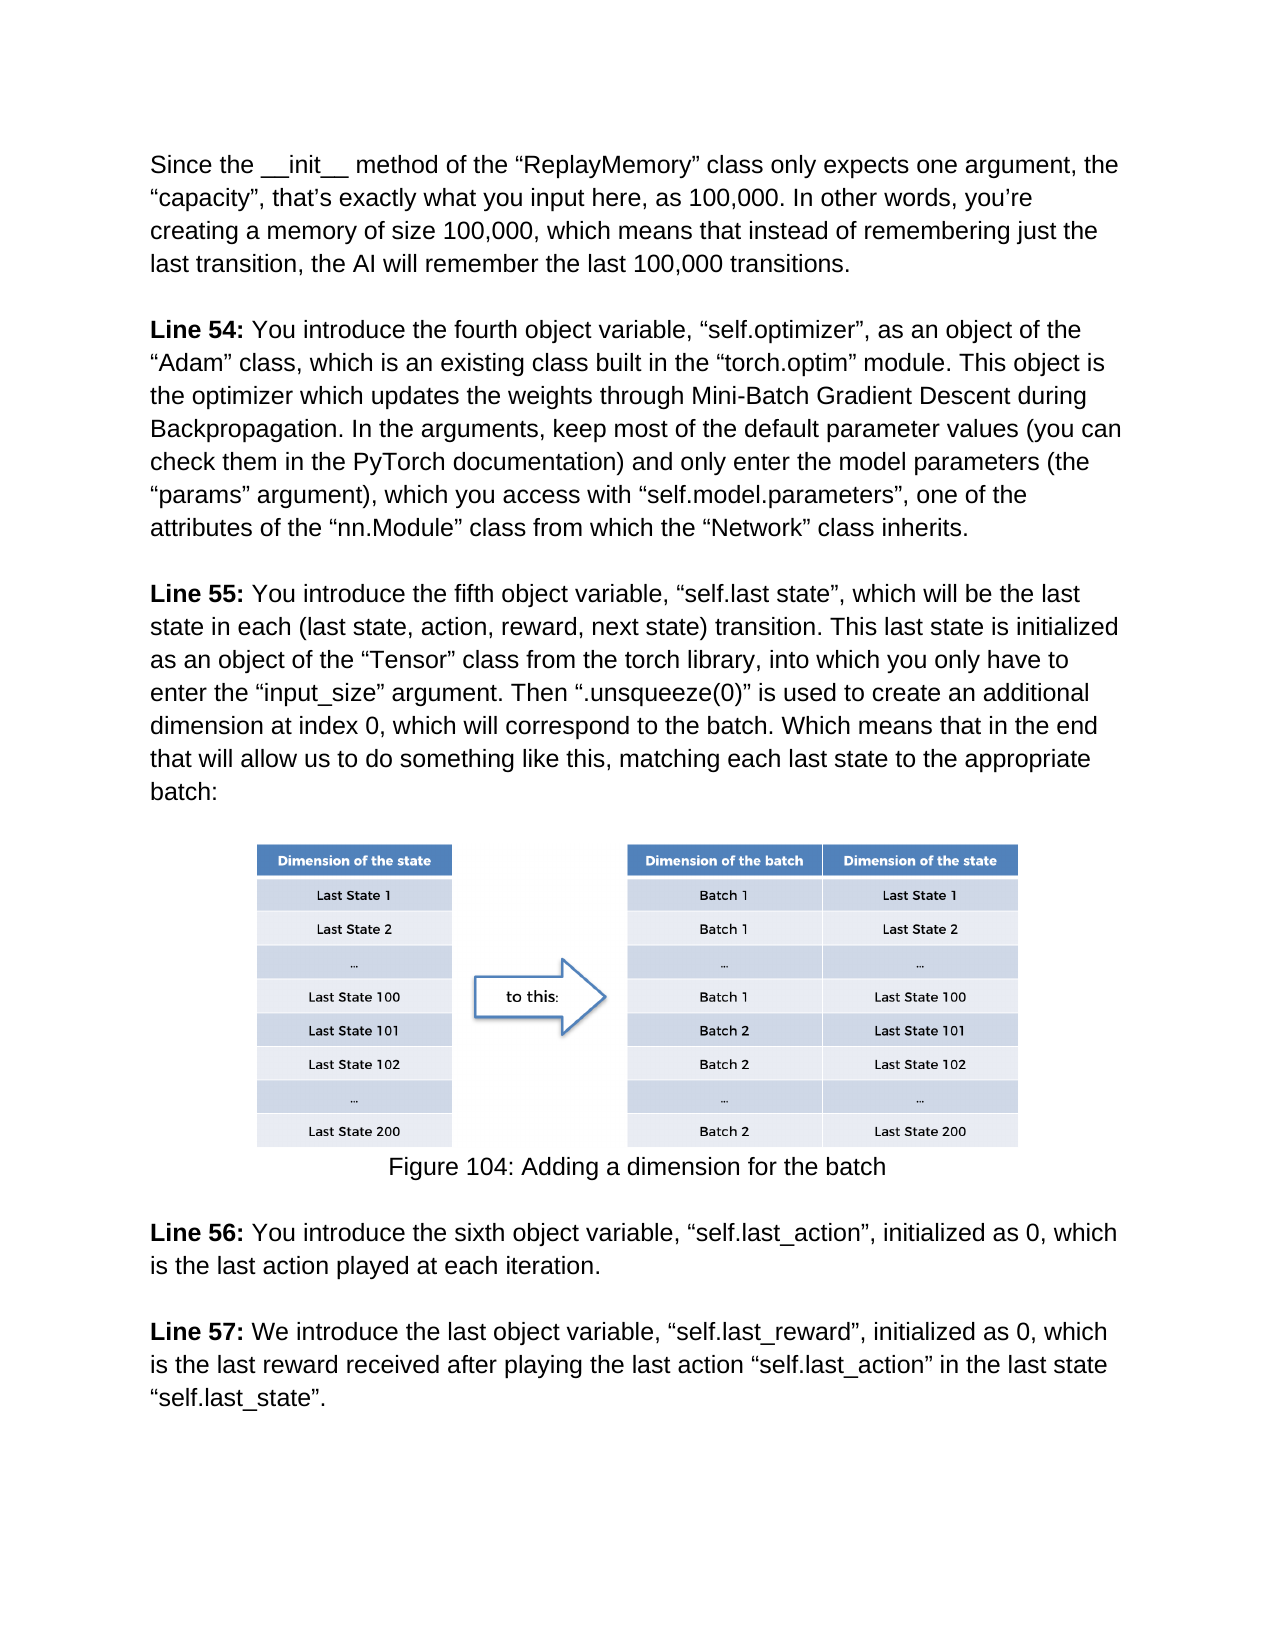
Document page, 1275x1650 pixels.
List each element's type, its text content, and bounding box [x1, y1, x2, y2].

picture [256, 843, 1019, 1148]
text Line 56: You introduce the sixth object variable, “self.last_action”, initialized as 0, which is the last action played at each iteration. [150, 1218, 1125, 1279]
text Line 55: You introduce the fifth object variable, “self.last state”, which will be the last state in each (last state, action, reward, next state) transition. This last state is initialized as an object of the “Tensor” class from the torch library, into which you only have to enter the “input_size” argument. Then “.unsqueeze(0)” is used to create an additional dimension at index 0, which will correspond to the batch. Which means that in the end that will allow us to do something like this, matching each last state to the appropriate batch: [150, 579, 1125, 806]
text Line 57: We introduce the last object variable, “self.last_reward”, initialized as 0, which is the last reward received after playing the last action “self.last_action” in the last state “self.last_state”. [150, 1317, 1125, 1411]
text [150, 150, 1125, 278]
text Line 54: You introduce the fourth object variable, “self.optimizer”, as an object of the “Adam” class, which is an existing class built in the “torch.optim” module. This object is the optimizer which updates the weights through Mini-Batch Gradient Descent during Backpropagation. In the arguments, keep most of the default parameter values (you can check them in the PyTorch documentation) and only enter the model parameters (the “params” argument), which you access with “self.model.parameters”, one of the attributes of the “nn.Module” class from which the “Network” class inherits. [150, 315, 1125, 542]
